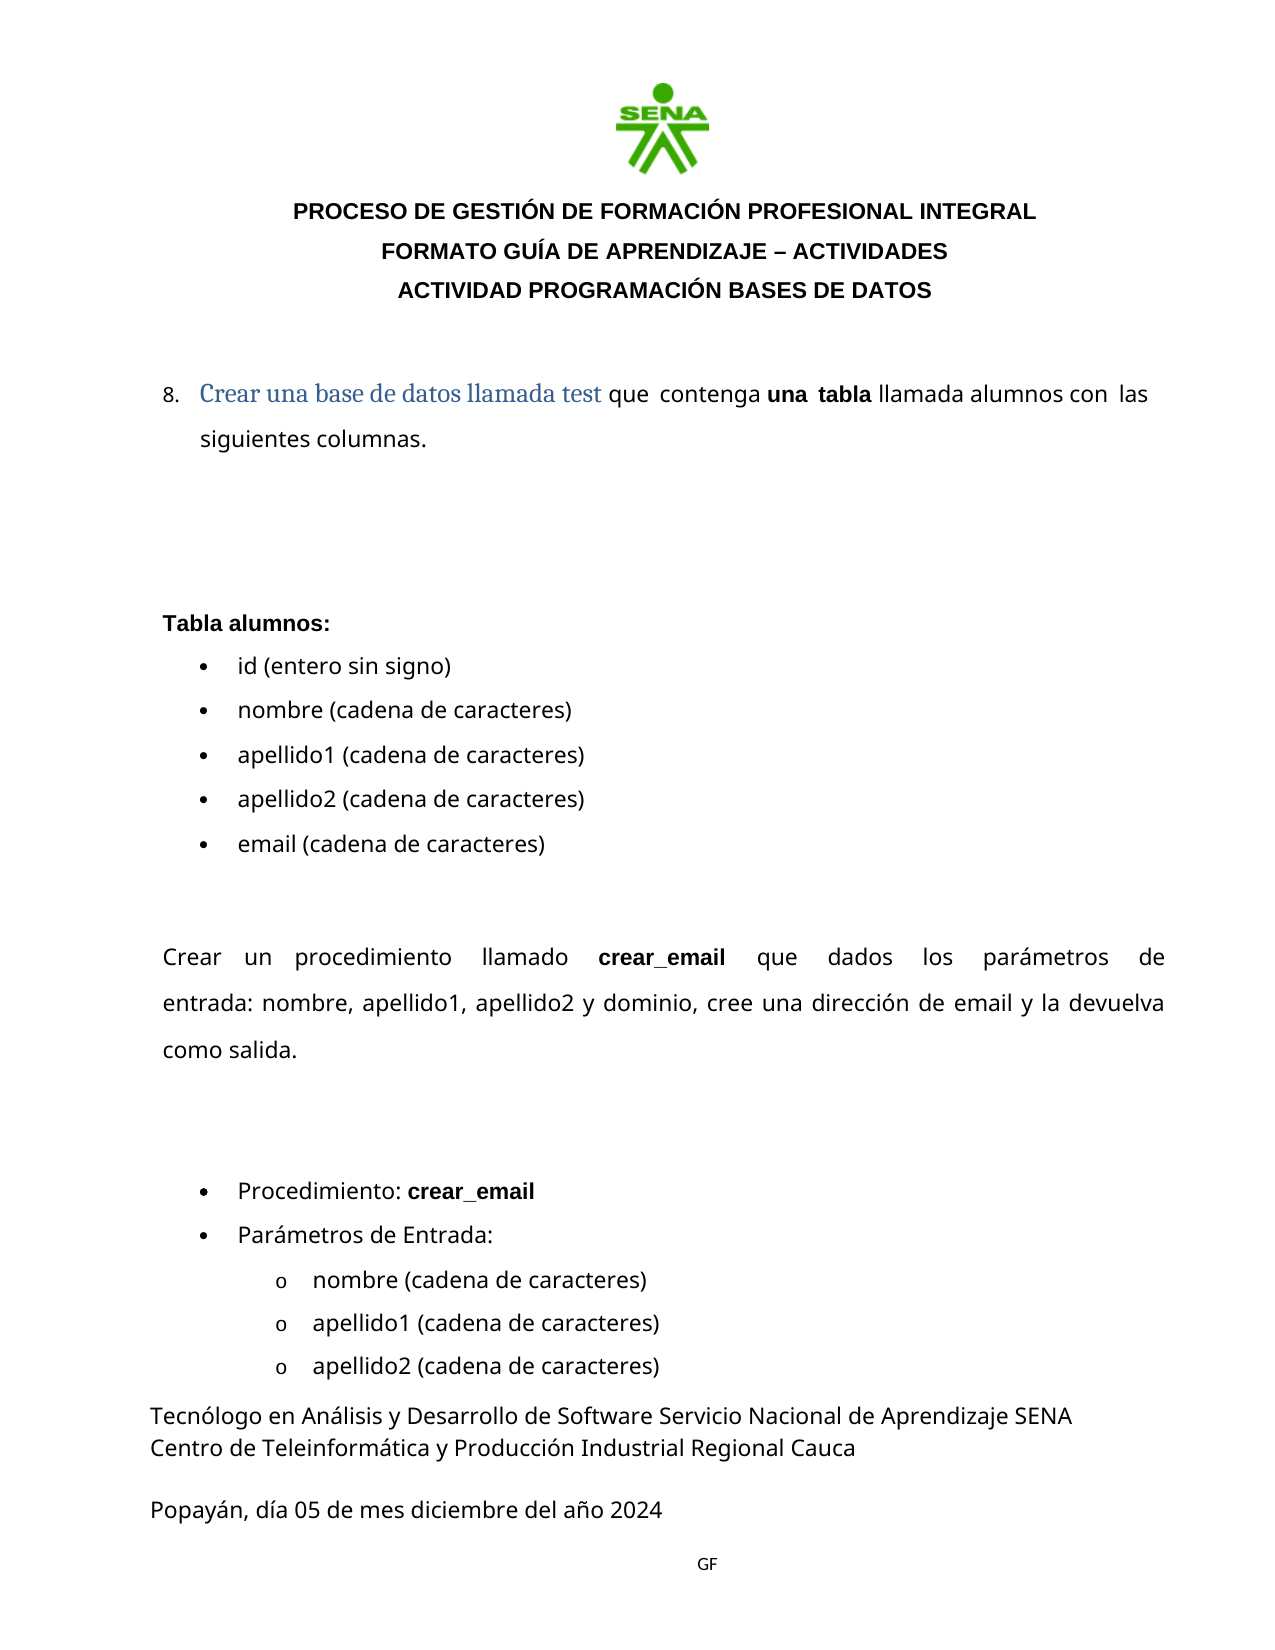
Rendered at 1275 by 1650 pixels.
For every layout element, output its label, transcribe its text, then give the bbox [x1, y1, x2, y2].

list email (cadena de caracteres) [200, 828, 1189, 859]
list nombre (cadena de caracteres) [200, 694, 1189, 726]
list Crear una base de datos llamada test que contenga una tabla llamada alumnos con las siguientes columnas. [162, 378, 1167, 454]
list id (entero sin signo) [200, 650, 1189, 681]
list apellido1 (cadena de caracteres) [200, 739, 1189, 770]
list Parámetros de Entrada: [200, 1219, 1189, 1251]
list apellido2 (cadena de caracteres) [275, 1350, 1189, 1381]
list nombre (cadena de caracteres) [275, 1264, 1189, 1295]
text Crear un procedimiento llamado crear_email que dados los parámetros de entrada: nombre, apellido1, apellido2 y dominio, cree una dirección de email y la devuelva como salida. [162, 940, 1167, 1065]
subtitle Tabla alumnos: [162, 610, 1189, 637]
list apellido2 (cadena de caracteres) [200, 783, 1189, 814]
list Procedimiento: crear_email [200, 1175, 1189, 1206]
list apellido1 (cadena de caracteres) [275, 1307, 1189, 1338]
picture [615, 83, 710, 175]
